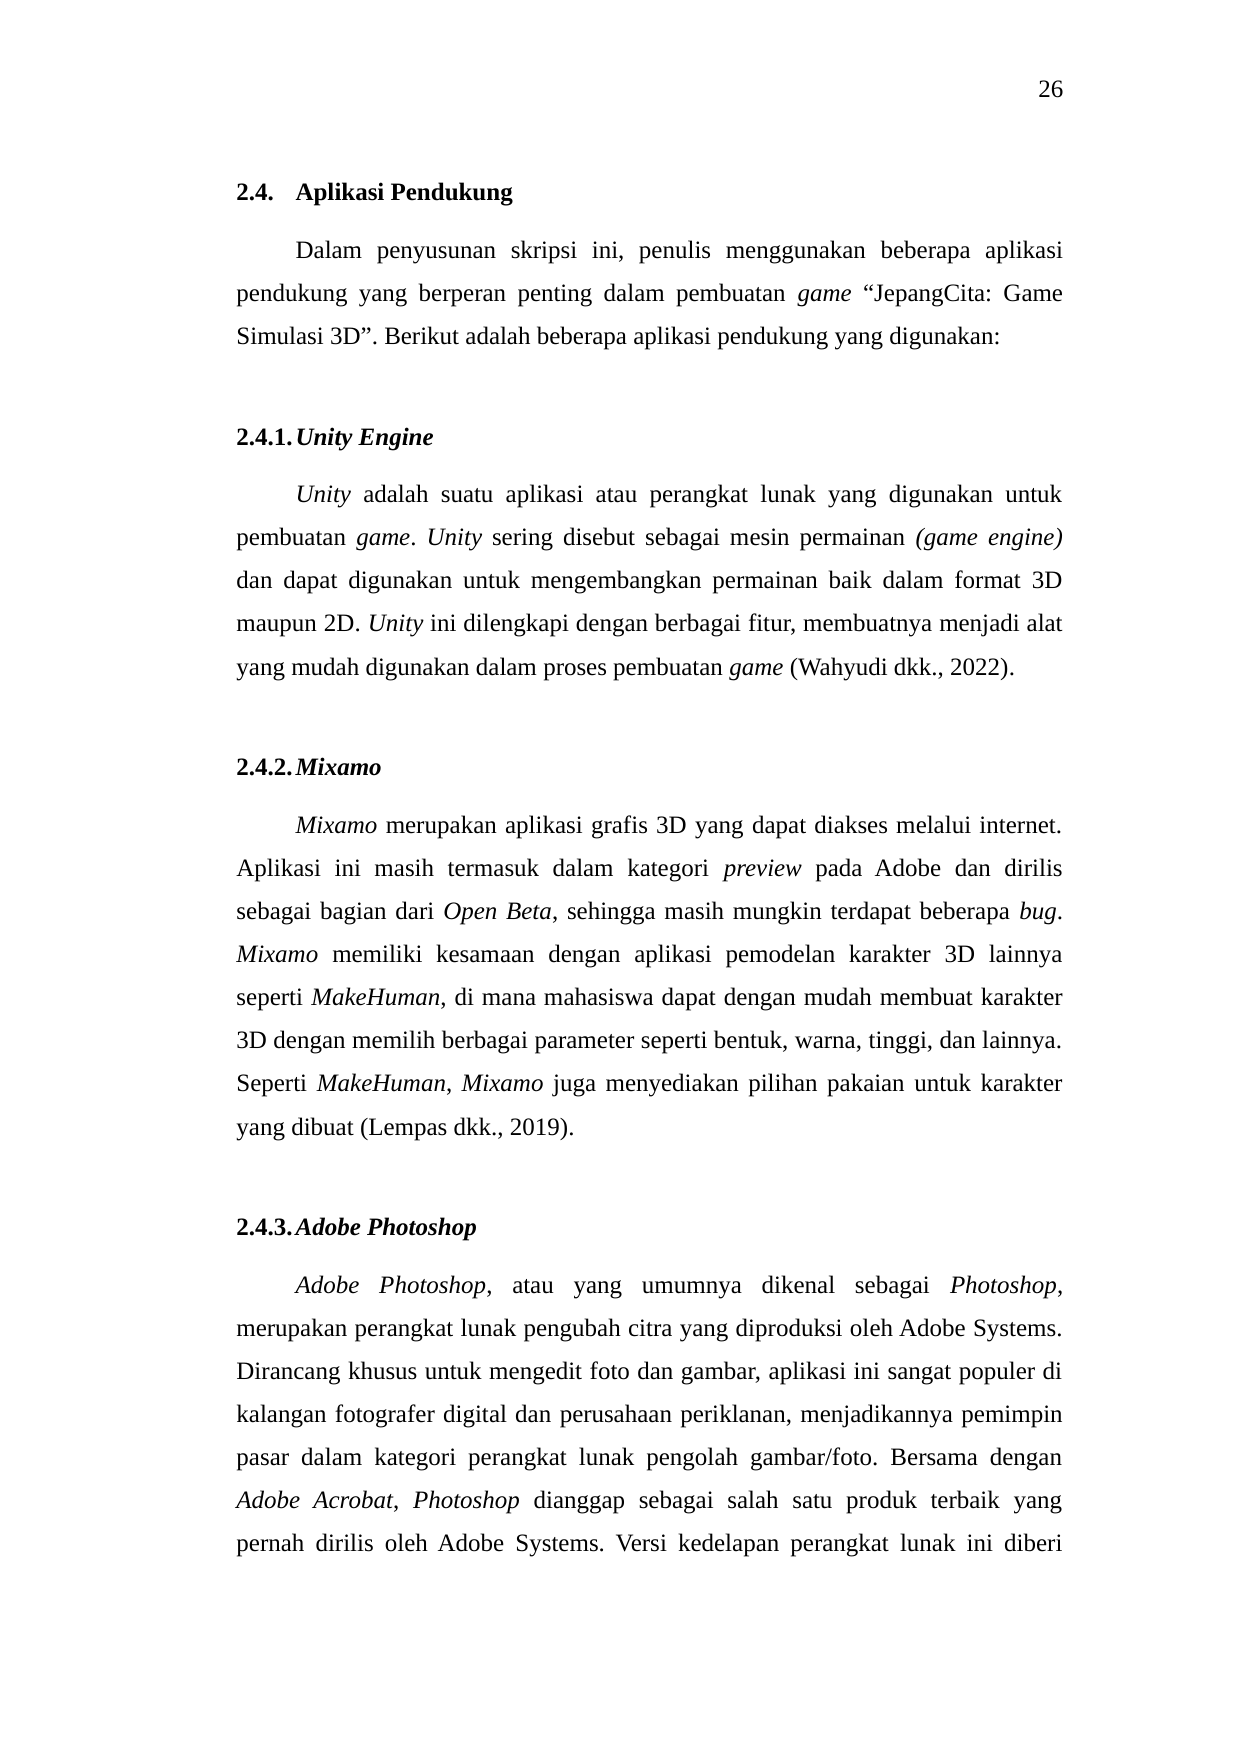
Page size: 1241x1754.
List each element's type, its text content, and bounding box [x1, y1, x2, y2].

subtitle Unity Engine [236, 422, 1063, 450]
text Mixamo merupakan aplikasi grafis 3D yang dapat diakses melalui internet. Aplikasi ini masih termasuk dalam kategori preview pada Adobe dan dirilis sebagai bagian dari Open Beta, sehingga masih mungkin terdapat beberapa bug. Mixamo memiliki kesamaan dengan aplikasi pemodelan karakter 3D lainnya seperti MakeHuman, di mana mahasiswa dapat dengan mudah membuat karakter 3D dengan memilih berbagai parameter seperti bentuk, warna, tinggi, dan lainnya. Seperti MakeHuman, Mixamo juga menyediakan pilihan pakaian untuk karakter yang dibuat . [236, 810, 1063, 1140]
text Dalam penyusunan skripsi ini, penulis menggunakan beberapa aplikasi pendukung yang berperan penting dalam pembuatan game “JepangCita: Game Simulasi 3D”. Berikut adalah beberapa aplikasi pendukung yang digunakan: [236, 235, 1063, 350]
text Unity adalah suatu aplikasi atau perangkat lunak yang digunakan untuk pembuatan game. Unity sering disebut sebagai mesin permainan (game engine) dan dapat digunakan untuk mengembangkan permainan baik dalam format 3D maupun 2D. Unity ini dilengkapi dengan berbagai fitur, membuatnya menjadi alat yang mudah digunakan dalam proses pembuatan game . [236, 479, 1063, 680]
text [236, 1270, 1063, 1557]
subtitle Aplikasi Pendukung [236, 177, 1063, 206]
subtitle Adobe Photoshop [236, 1212, 1063, 1241]
subtitle Mixamo [236, 752, 1063, 781]
